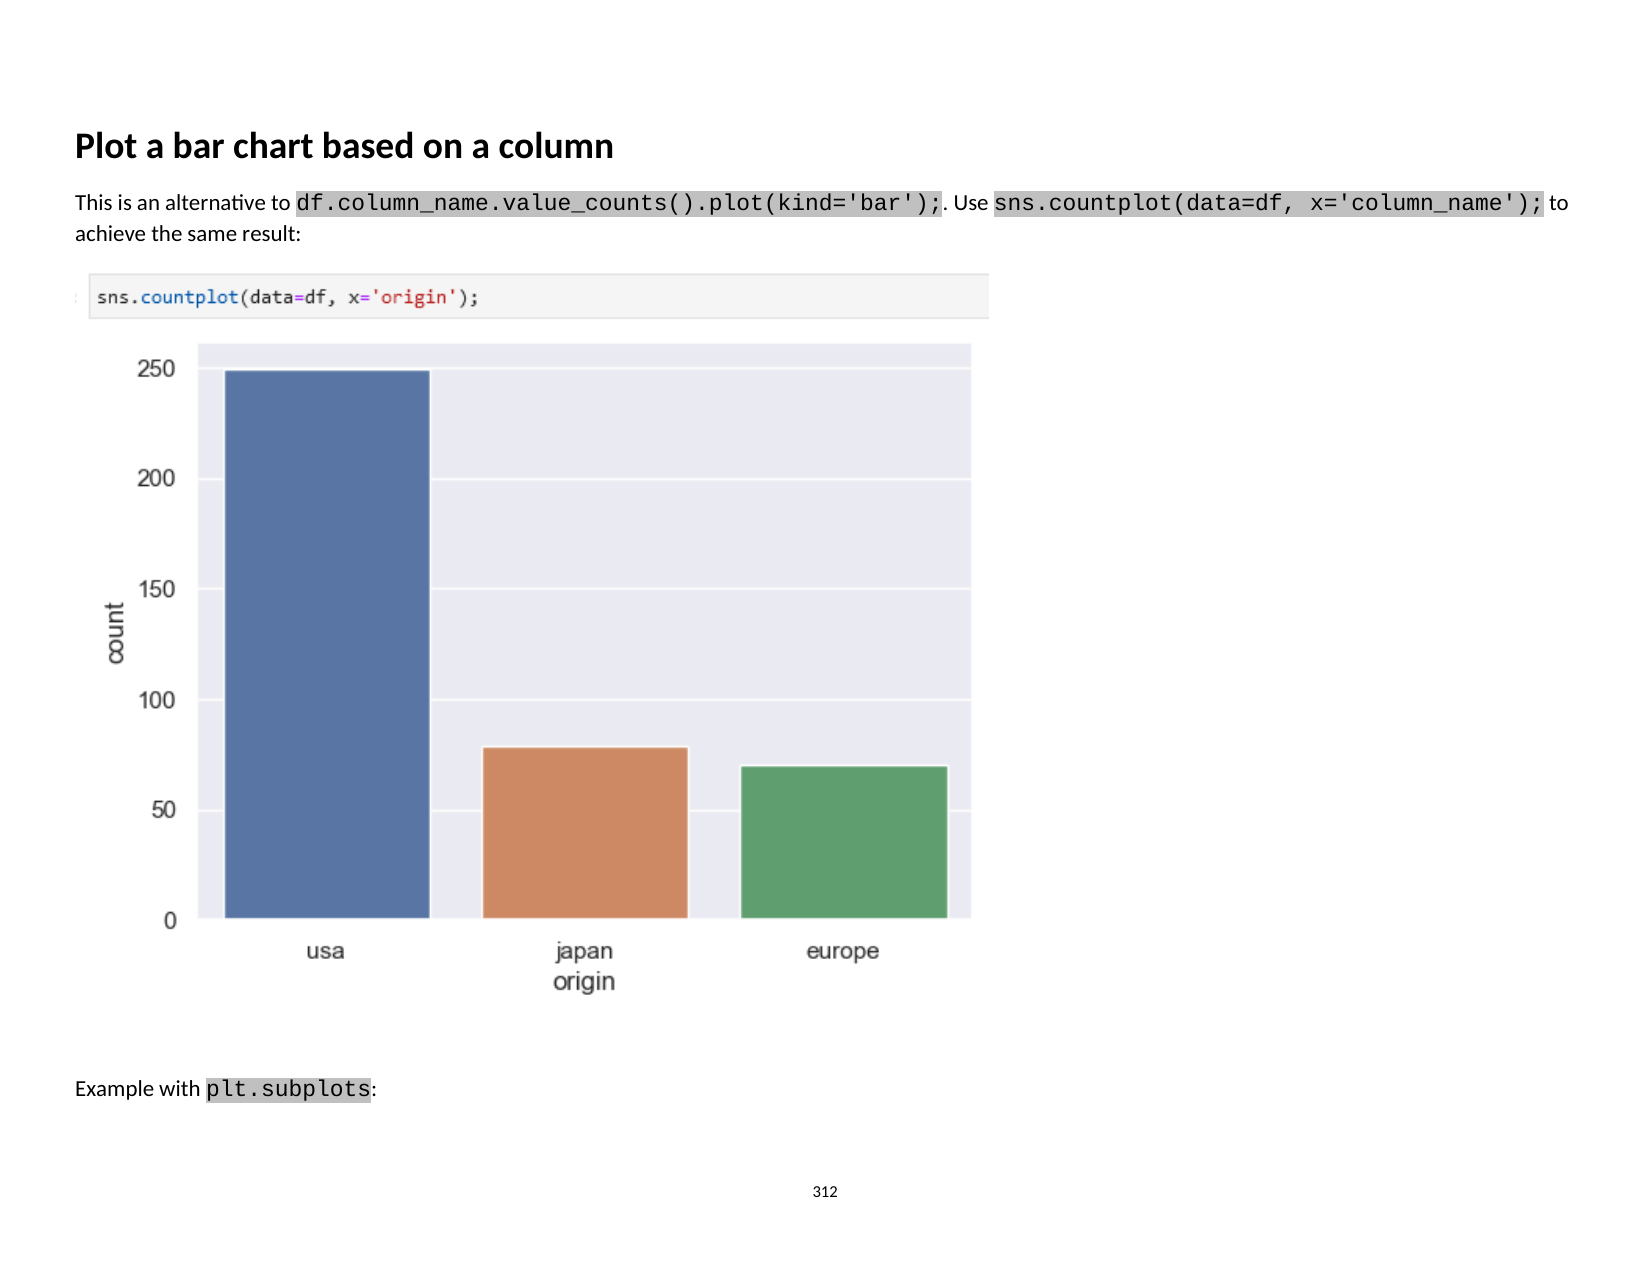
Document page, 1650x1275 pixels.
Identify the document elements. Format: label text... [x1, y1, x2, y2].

text Plot a bar chart based on a column [75, 122, 1575, 168]
picture [75, 266, 990, 1009]
text This is an alternative to df.column_name.value_counts().plot(kind='bar');. Use sns.countplot(data=df, x='column_name'); to achieve the same result: [75, 188, 1575, 247]
text Example with plt.subplots: [75, 1074, 1575, 1103]
